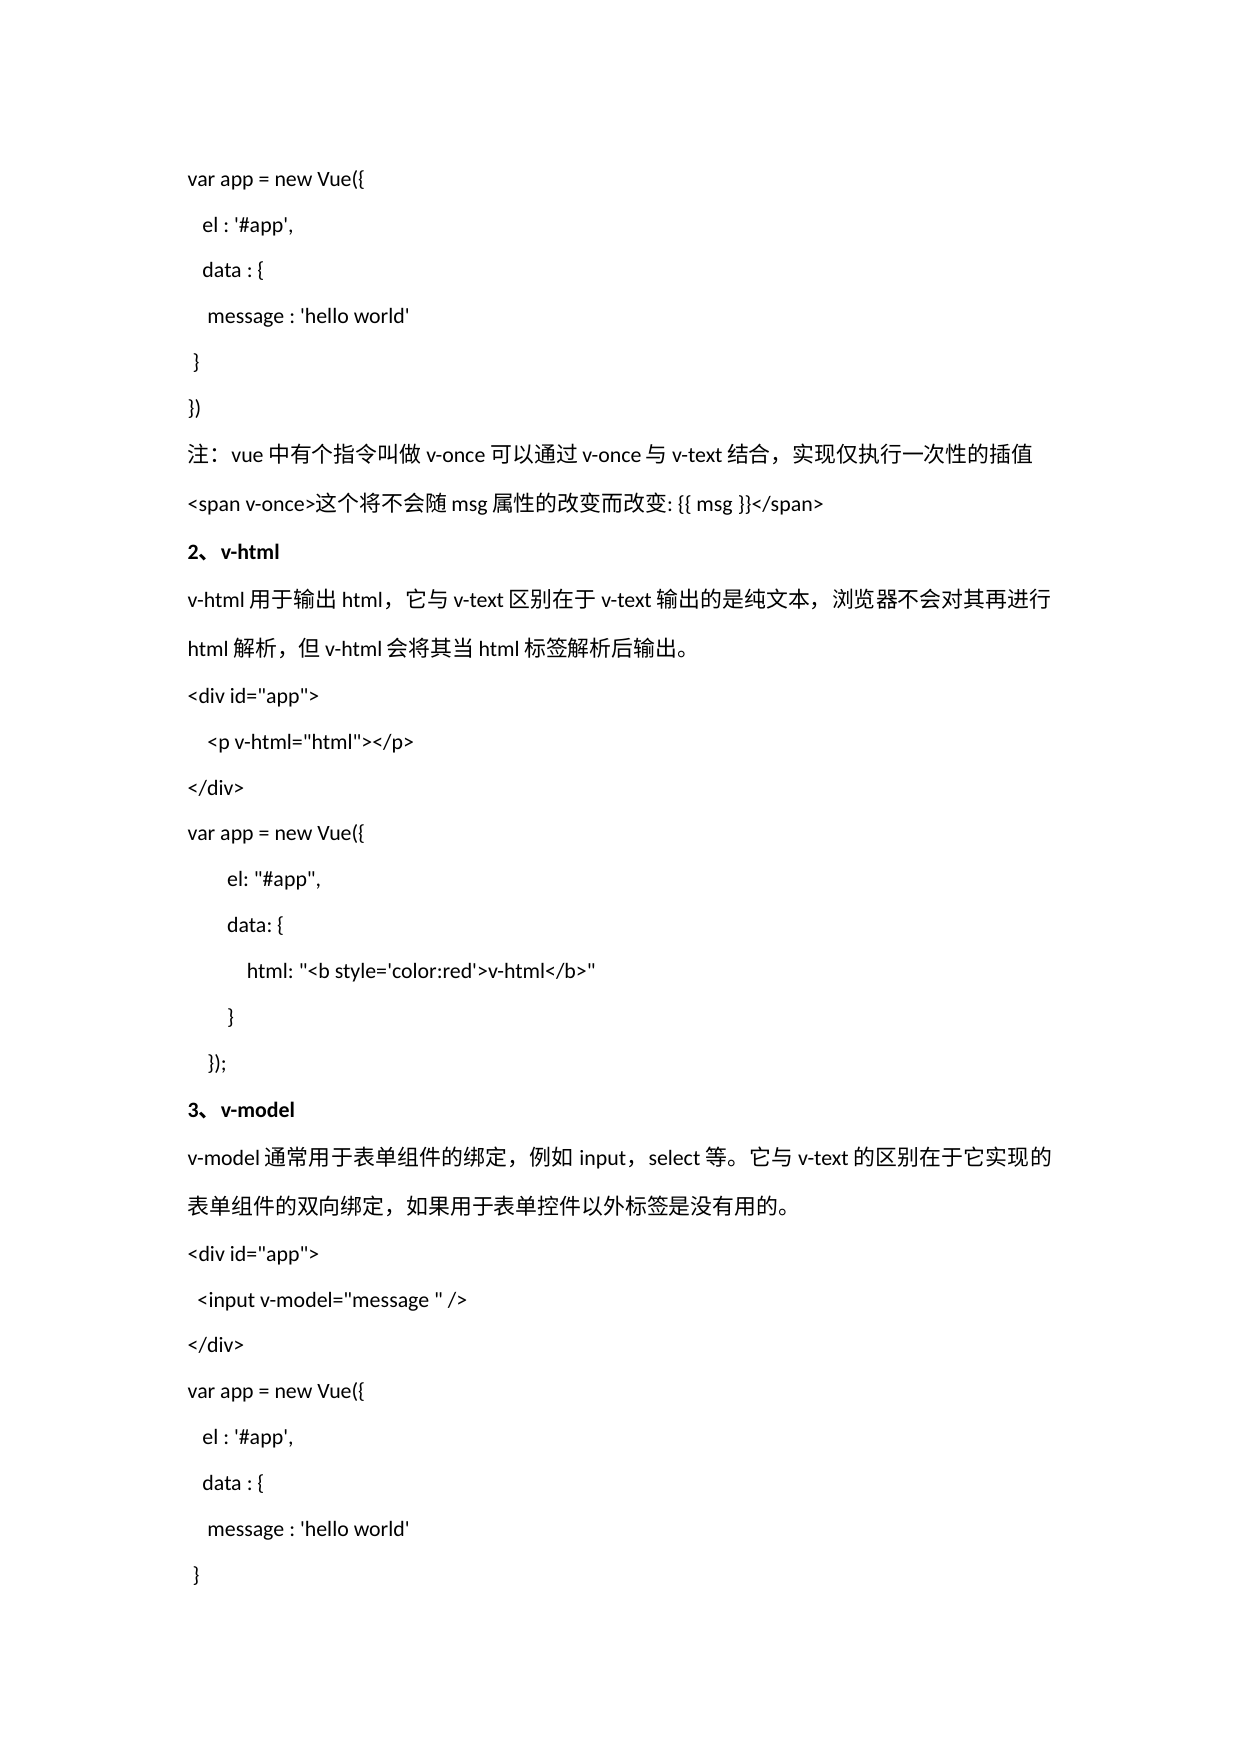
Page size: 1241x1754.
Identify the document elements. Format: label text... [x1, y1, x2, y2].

text } [187, 1558, 1053, 1590]
text <input v-model="message " /> [187, 1283, 1053, 1315]
text data : { [187, 1466, 1053, 1499]
text 3、v-model [187, 1092, 1053, 1124]
text html: "<b style='color:red'>v-html</b>" [187, 954, 1053, 987]
text data : { [187, 254, 1053, 286]
text el : '#app', [187, 1420, 1053, 1453]
text } [187, 1000, 1053, 1032]
text </div> [187, 1329, 1053, 1361]
text 2、v-html [187, 534, 1053, 566]
text var app = new Vue({ [187, 817, 1053, 849]
text el : '#app', [187, 208, 1053, 240]
text </div> [187, 771, 1053, 803]
text <p v-html="html"></p> [187, 725, 1053, 757]
text 注：vue中有个指令叫做 v-once 可以通过v-once与v-text结合，实现仅执行一次性的插值 [187, 437, 1053, 469]
text <div id="app"> [187, 1237, 1053, 1269]
text data: { [187, 908, 1053, 941]
text <span v-once>这个将不会随msg属性的改变而改变: {{ msg }}</span> [187, 485, 1053, 518]
text <div id="app"> [187, 679, 1053, 712]
text message : 'hello world' [187, 299, 1053, 332]
text v-model通常用于表单组件的绑定，例如input，select等。它与v-text的区别在于它实现的表单组件的双向绑定，如果用于表单控件以外标签是没有用的。 [187, 1140, 1053, 1221]
text }) [187, 391, 1053, 424]
text var app = new Vue({ [187, 162, 1053, 194]
text } [187, 345, 1053, 378]
text }); [187, 1046, 1053, 1078]
text v-html用于输出html，它与v-text区别在于v-text输出的是纯文本，浏览器不会对其再进行html解析，但v-html会将其当html标签解析后输出。 [187, 582, 1053, 663]
text message : 'hello world' [187, 1512, 1053, 1544]
text el: "#app", [187, 862, 1053, 895]
text var app = new Vue({ [187, 1374, 1053, 1407]
